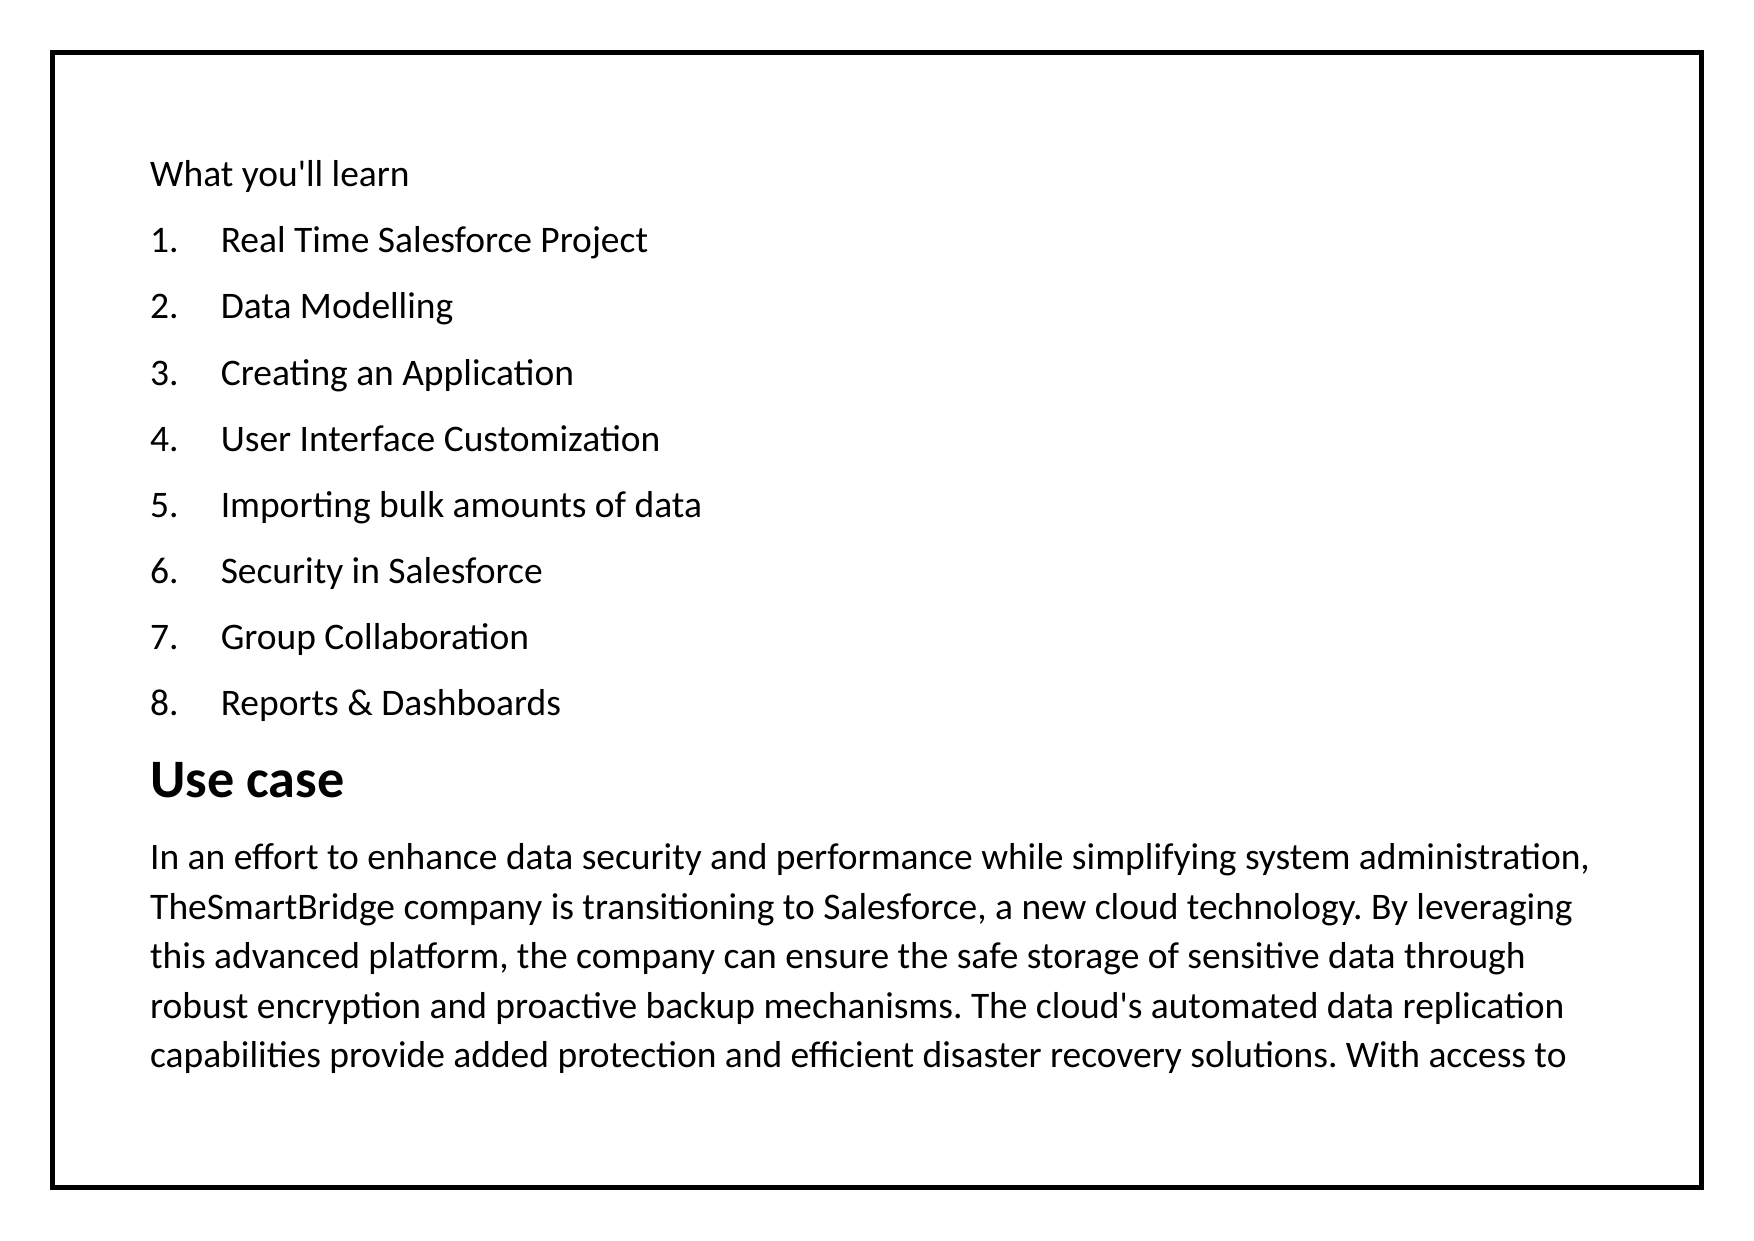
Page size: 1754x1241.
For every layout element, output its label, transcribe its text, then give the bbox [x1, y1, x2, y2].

text 4. User Interface Customization [150, 414, 1604, 460]
text Use case [150, 745, 1604, 811]
text 5. Importing bulk amounts of data [150, 481, 1604, 527]
text 6. Security in Salesforce [150, 547, 1604, 593]
text 7. Group Collaboration [150, 613, 1604, 659]
text 8. Reports & Dashboards [150, 679, 1604, 725]
text 3. Creating an Application [150, 348, 1604, 394]
text 1. Real Time Salesforce Project [150, 216, 1604, 262]
text 2. Data Modelling [150, 282, 1604, 328]
text What you'll learn [150, 150, 1604, 196]
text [150, 833, 1604, 1077]
